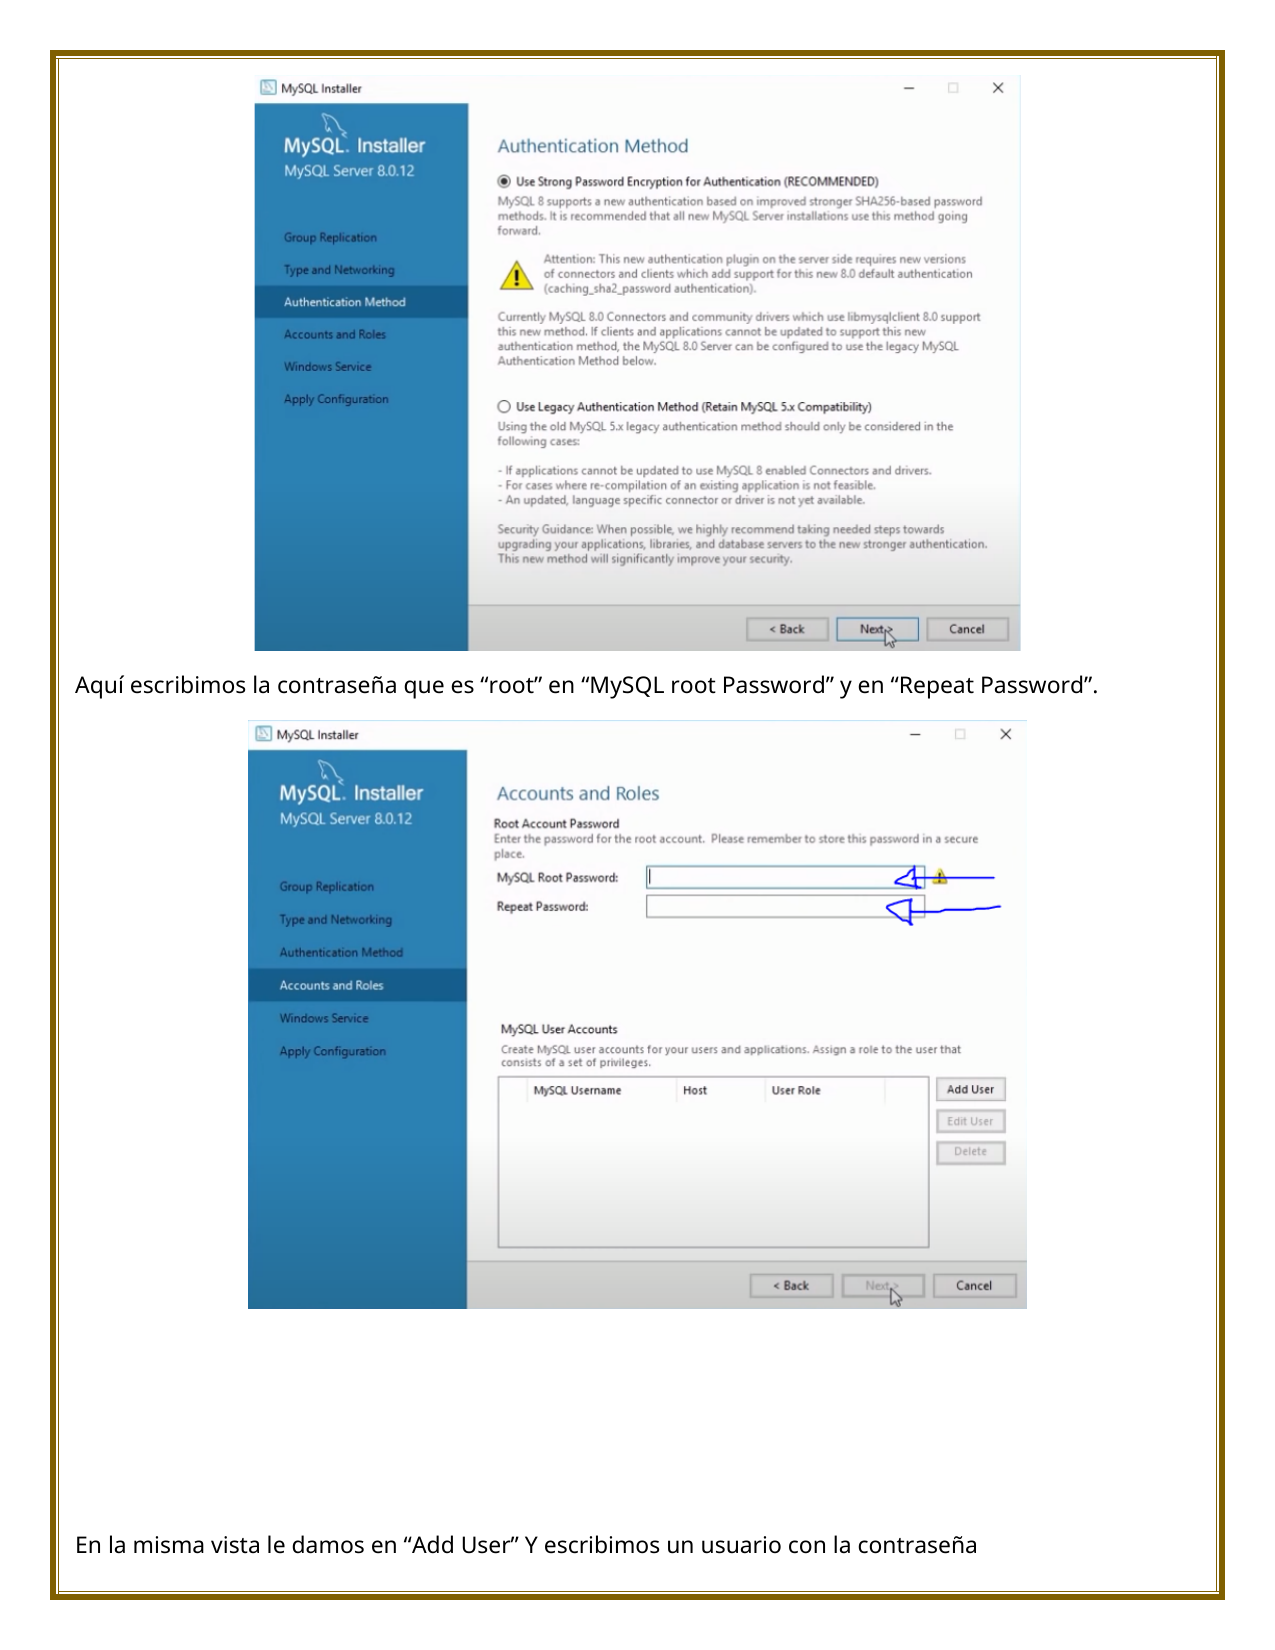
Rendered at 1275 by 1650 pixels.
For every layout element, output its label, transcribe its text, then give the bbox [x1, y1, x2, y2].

text Aquí escribimos la contraseña que es “root” en “MySQL root Password” y en “Repeat Password”. [75, 669, 1200, 701]
picture [248, 720, 1027, 1309]
text En la misma vista le damos en “Add User” Y escribimos un usuario con la contraseña [75, 1529, 1200, 1560]
picture [254, 75, 1021, 651]
